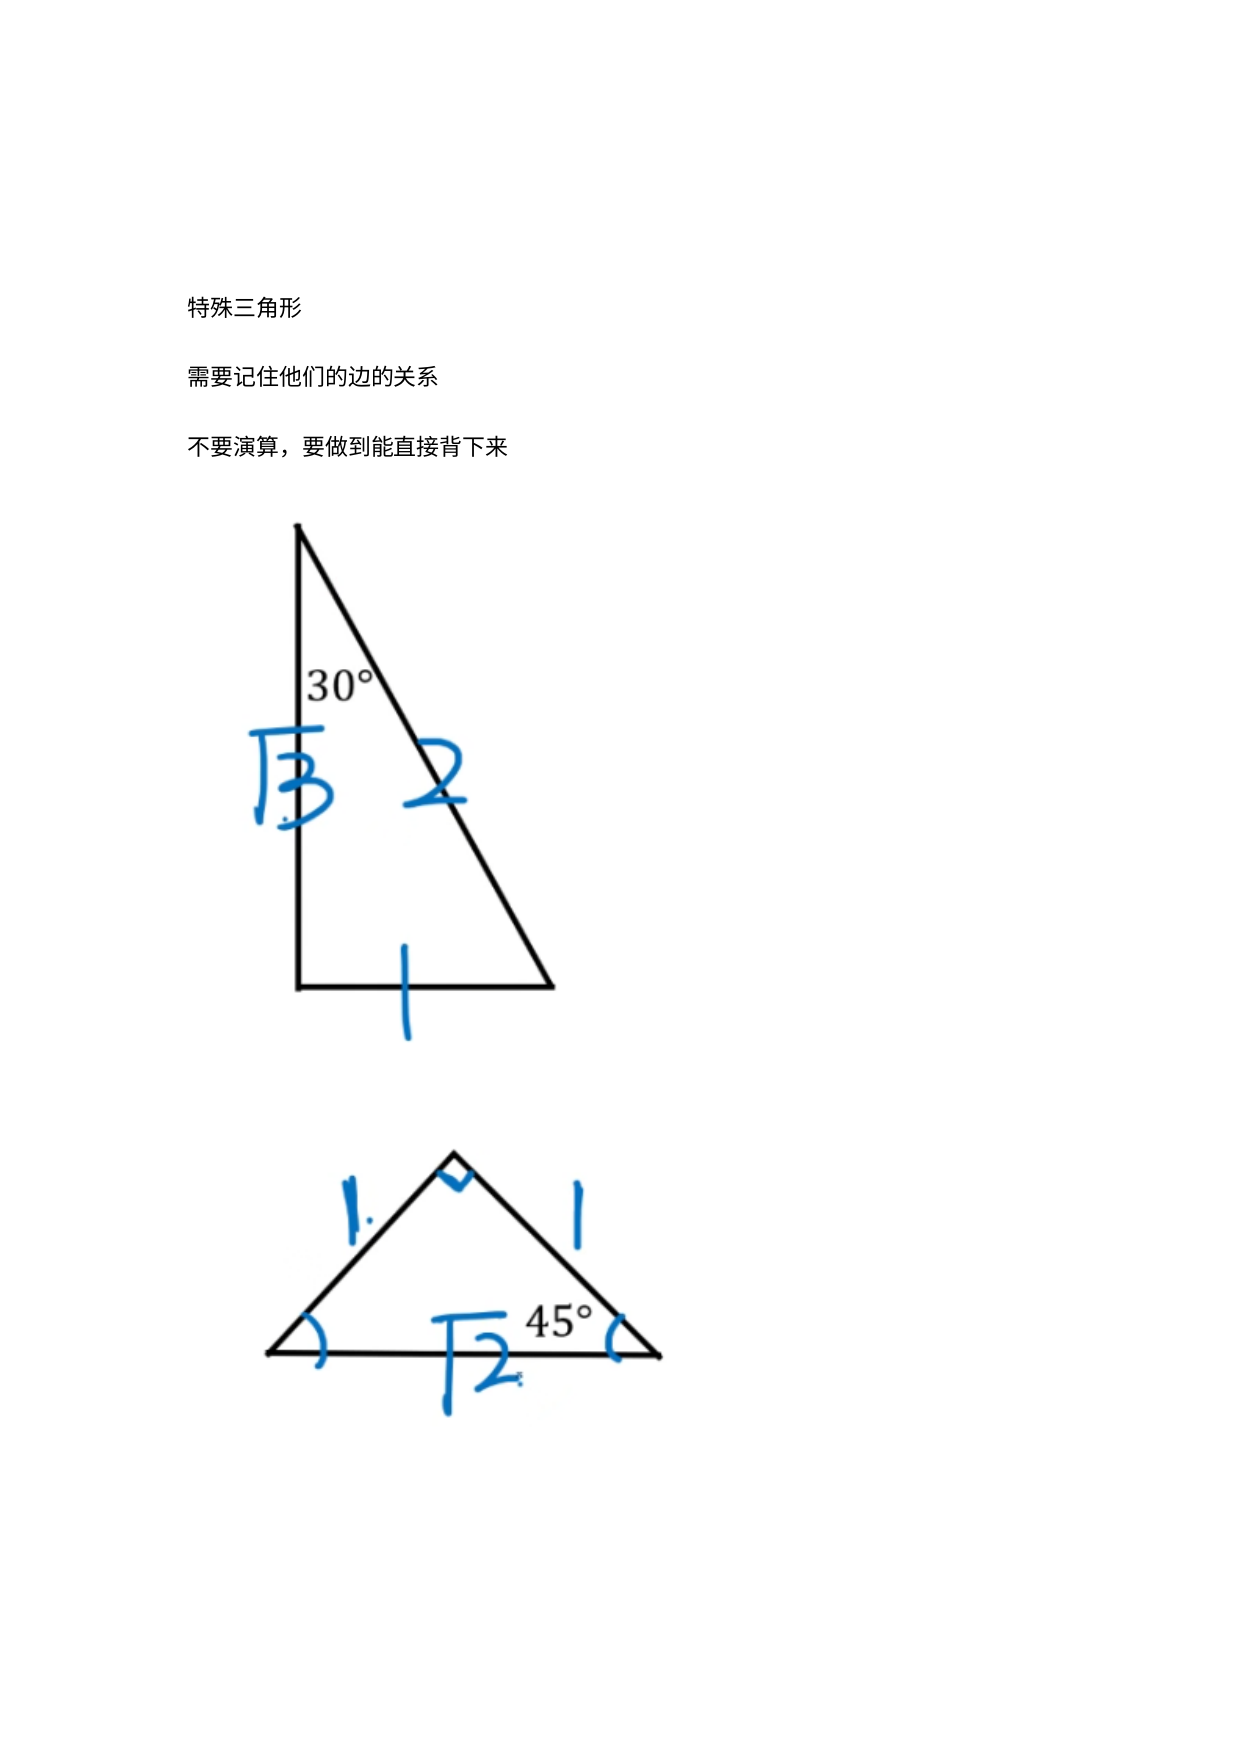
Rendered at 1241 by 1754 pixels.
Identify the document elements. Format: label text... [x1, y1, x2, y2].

text 需要记住他们的边的关系 [187, 343, 1053, 408]
picture [187, 1118, 707, 1427]
picture [187, 492, 611, 1060]
text 不要演算，要做到能直接背下来 [187, 413, 1053, 478]
text 特殊三角形 [187, 273, 1053, 338]
